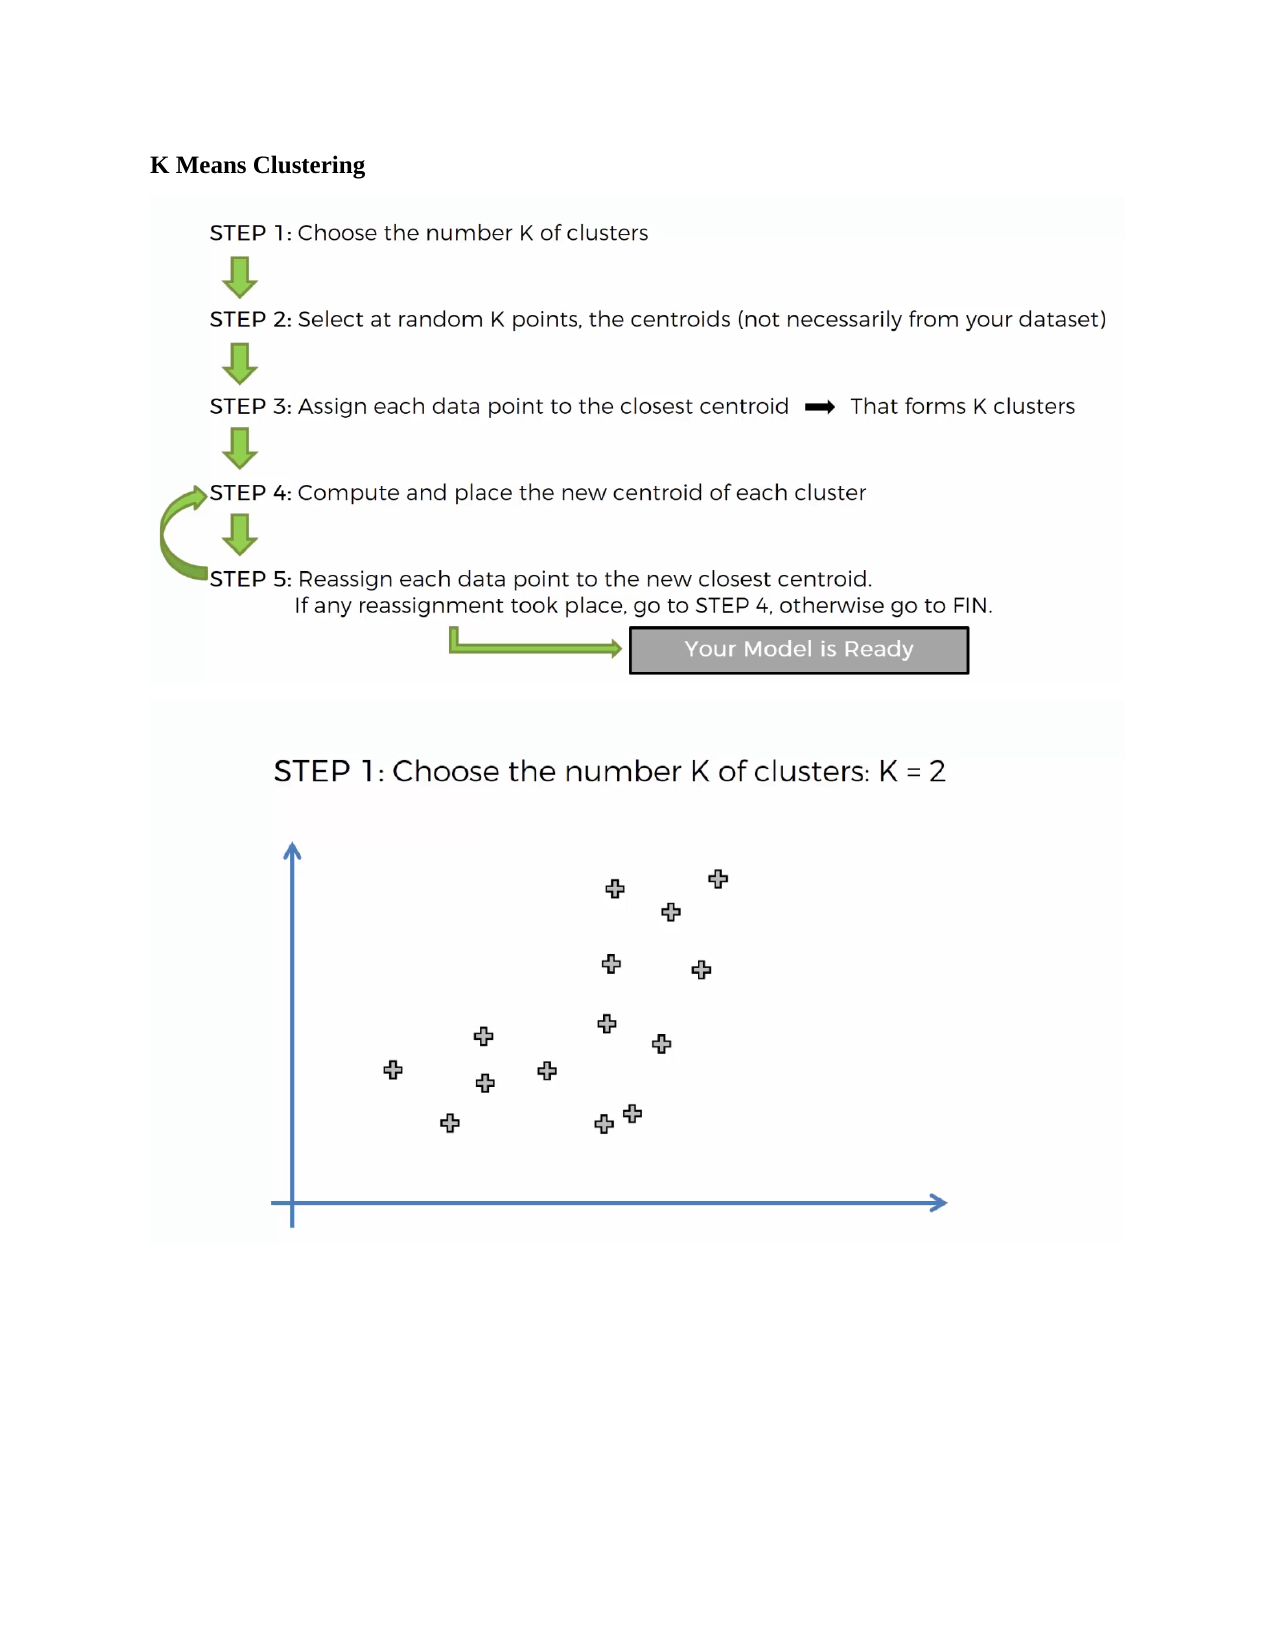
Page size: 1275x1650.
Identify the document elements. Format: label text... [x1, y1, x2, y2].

picture [150, 701, 1125, 1244]
text K Means Clustering [150, 150, 1125, 179]
picture [150, 197, 1125, 683]
